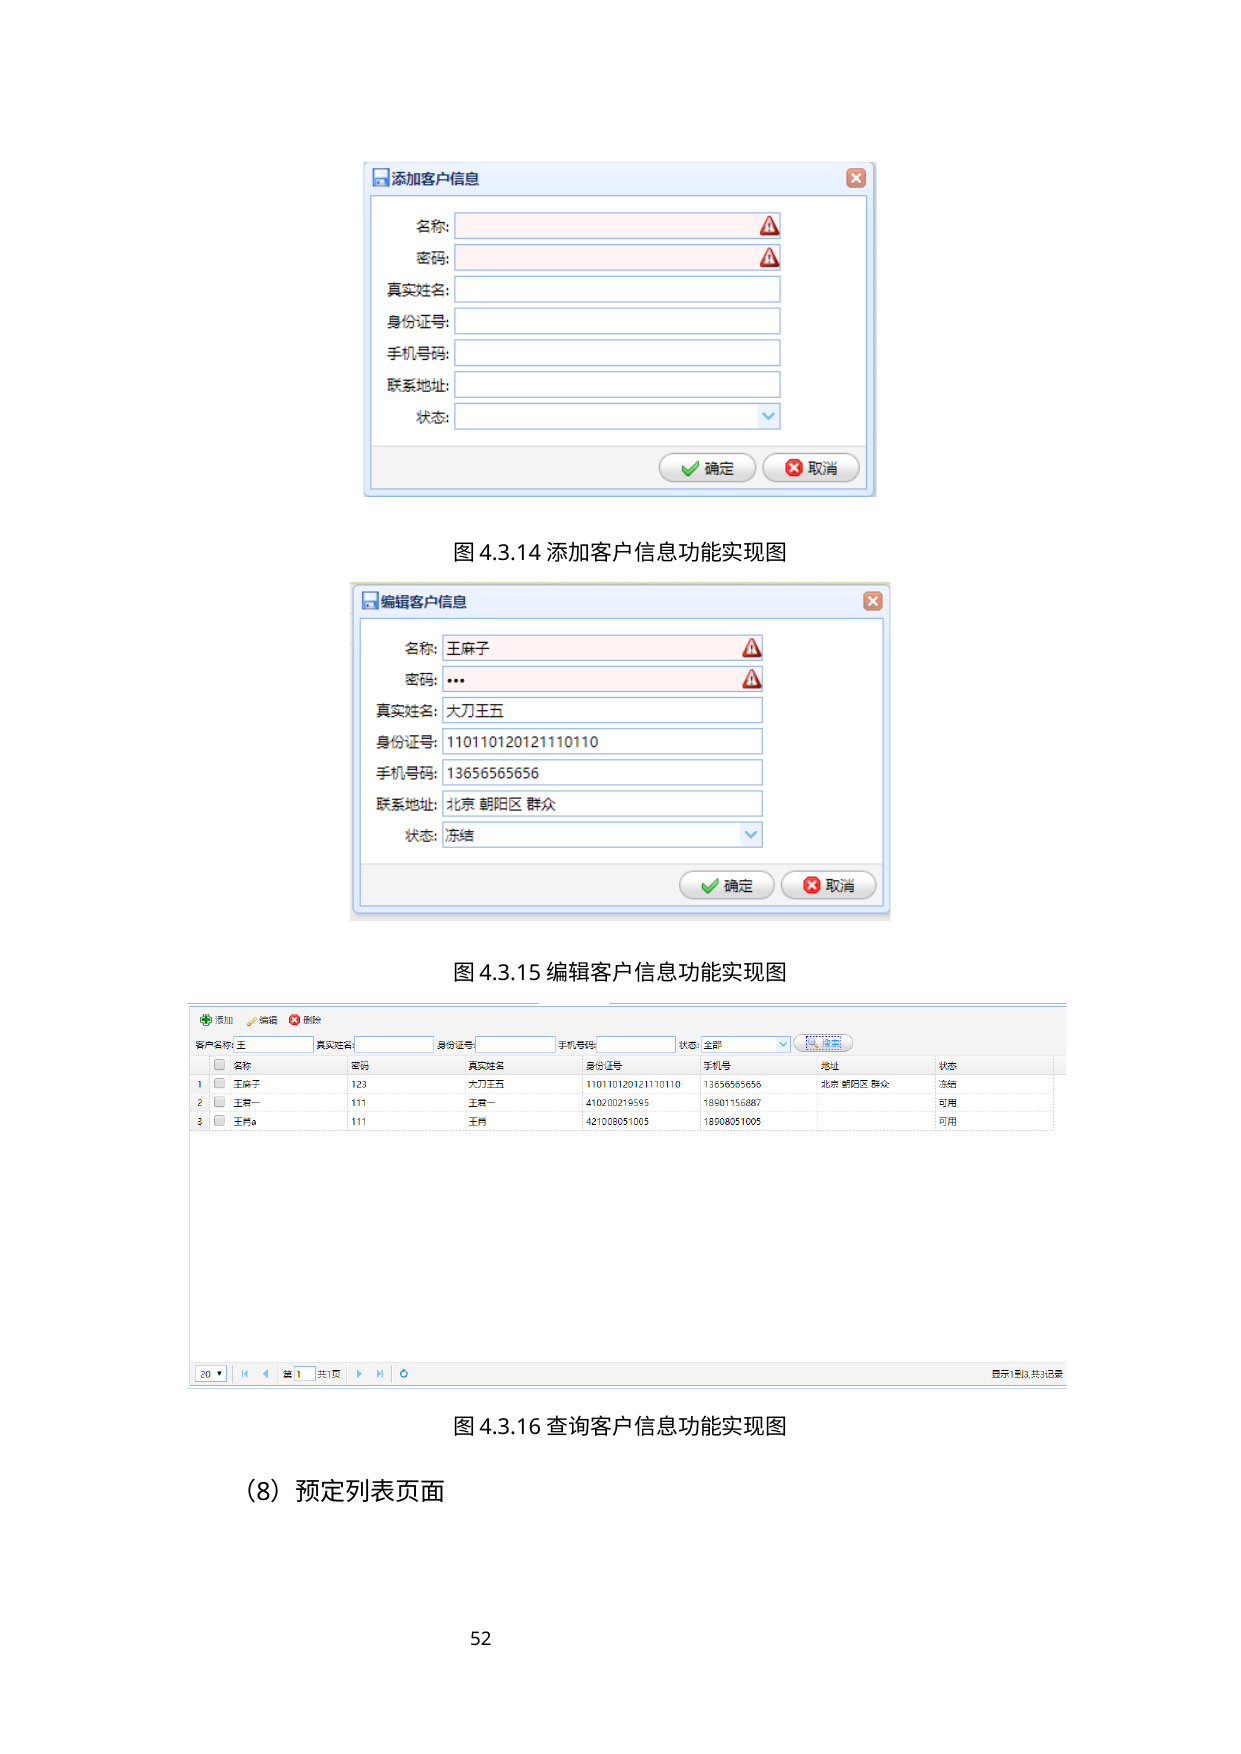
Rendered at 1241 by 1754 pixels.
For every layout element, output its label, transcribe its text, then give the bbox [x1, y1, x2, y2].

picture [349, 582, 891, 921]
picture [363, 162, 877, 497]
text 图4.3.14 添加客户信息功能实现图 [187, 534, 1053, 567]
text 图4.3.15 编辑客户信息功能实现图 [187, 955, 1053, 988]
text （8）预定列表页面 [187, 1457, 1053, 1522]
text 图4.3.16 查询客户信息功能实现图 [187, 1408, 1053, 1441]
picture [187, 1003, 1067, 1389]
